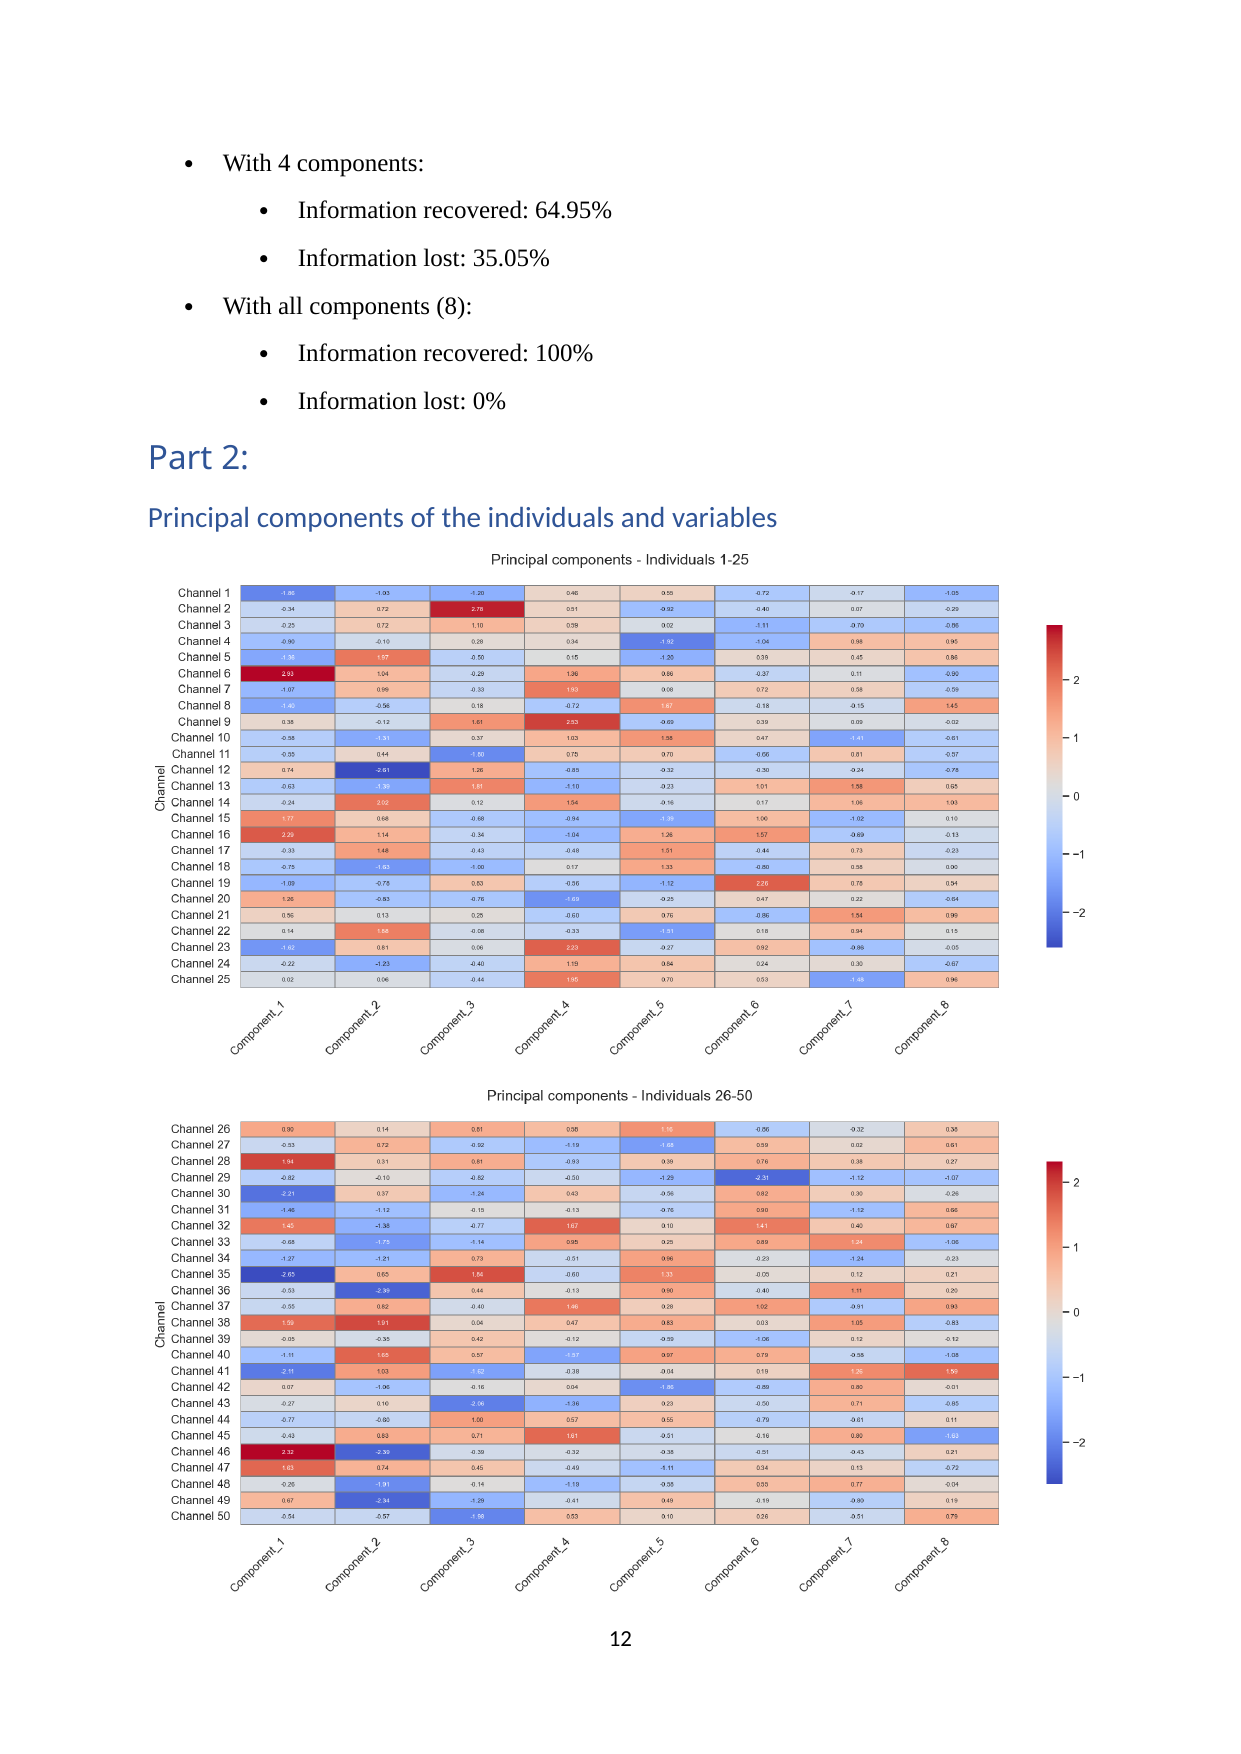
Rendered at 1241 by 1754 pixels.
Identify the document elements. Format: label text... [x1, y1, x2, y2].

subtitle Principal components of the individuals and variables [148, 499, 1093, 535]
list Information recovered: 100% [260, 338, 1093, 367]
picture [147, 1082, 1093, 1601]
list Information lost: 35.05% [260, 243, 1093, 272]
picture [147, 546, 1093, 1064]
list Information lost: 0% [260, 386, 1093, 415]
list With 4 components: [185, 148, 1093, 176]
subtitle Part 2: [148, 434, 1093, 479]
list With all components (8): [185, 291, 1093, 319]
list Information recovered: 64.95% [260, 195, 1093, 224]
